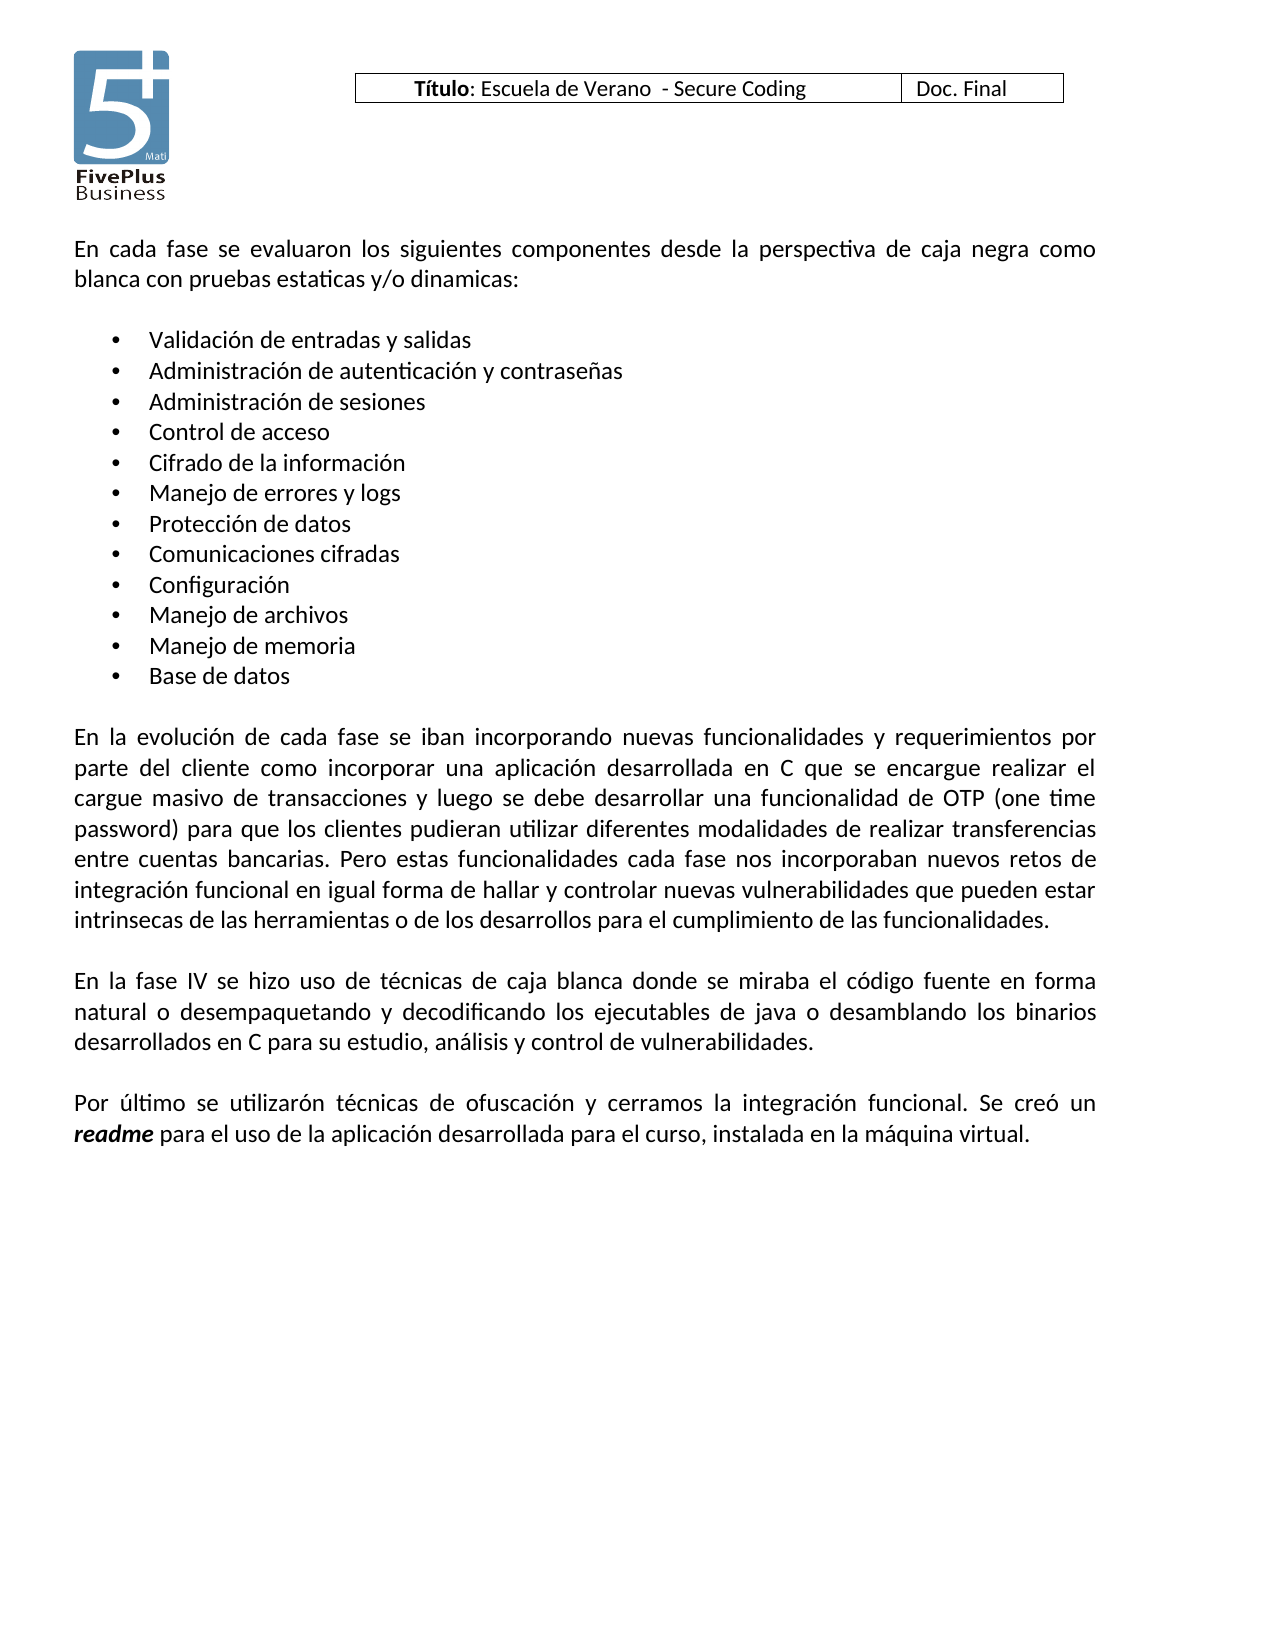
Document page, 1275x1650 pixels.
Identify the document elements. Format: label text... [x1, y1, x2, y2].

list Control de acceso [111, 416, 1098, 447]
list Base de datos [111, 660, 1098, 691]
list Cifrado de la información [111, 447, 1098, 477]
picture [73, 44, 173, 205]
text Por último se utilizarón técnicas de ofuscación y cerramos la integración funcional. Se creó un readme para el uso de la aplicación desarrollada para el curso, instalada en la máquina virtual. [74, 1088, 1098, 1149]
list Administración de autenticación y contraseñas [111, 355, 1098, 386]
text En la fase IV se hizo uso de técnicas de caja blanca donde se miraba el código fuente en forma natural o desempaquetando y decodificando los ejecutables de java o desamblando los binarios desarrollados en C para su estudio, análisis y control de vulnerabilidades. [74, 966, 1098, 1057]
list Manejo de errores y logs [111, 477, 1098, 508]
list Administración de sesiones [111, 386, 1098, 416]
text En cada fase se evaluaron los siguientes componentes desde la perspectiva de caja negra como blanca con pruebas estaticas y/o dinamicas: [74, 233, 1098, 294]
list Manejo de archivos [111, 599, 1098, 630]
list Configuración [111, 569, 1098, 599]
text En la evolución de cada fase se iban incorporando nuevas funcionalidades y requerimientos por parte del cliente como incorporar una aplicación desarrollada en C que se encargue realizar el cargue masivo de transacciones y luego se debe desarrollar una funcionalidad de OTP (one time password) para que los clientes pudieran utilizar diferentes modalidades de realizar transferencias entre cuentas bancarias. Pero estas funcionalidades cada fase nos incorporaban nuevos retos de integración funcional en igual forma de hallar y controlar nuevas vulnerabilidades que pueden estar intrinsecas de las herramientas o de los desarrollos para el cumplimiento de las funcionalidades. [74, 721, 1098, 935]
list Manejo de memoria [111, 630, 1098, 660]
list Protección de datos [111, 508, 1098, 538]
list Validación de entradas y salidas [111, 324, 1098, 355]
list Comunicaciones cifradas [111, 538, 1098, 569]
